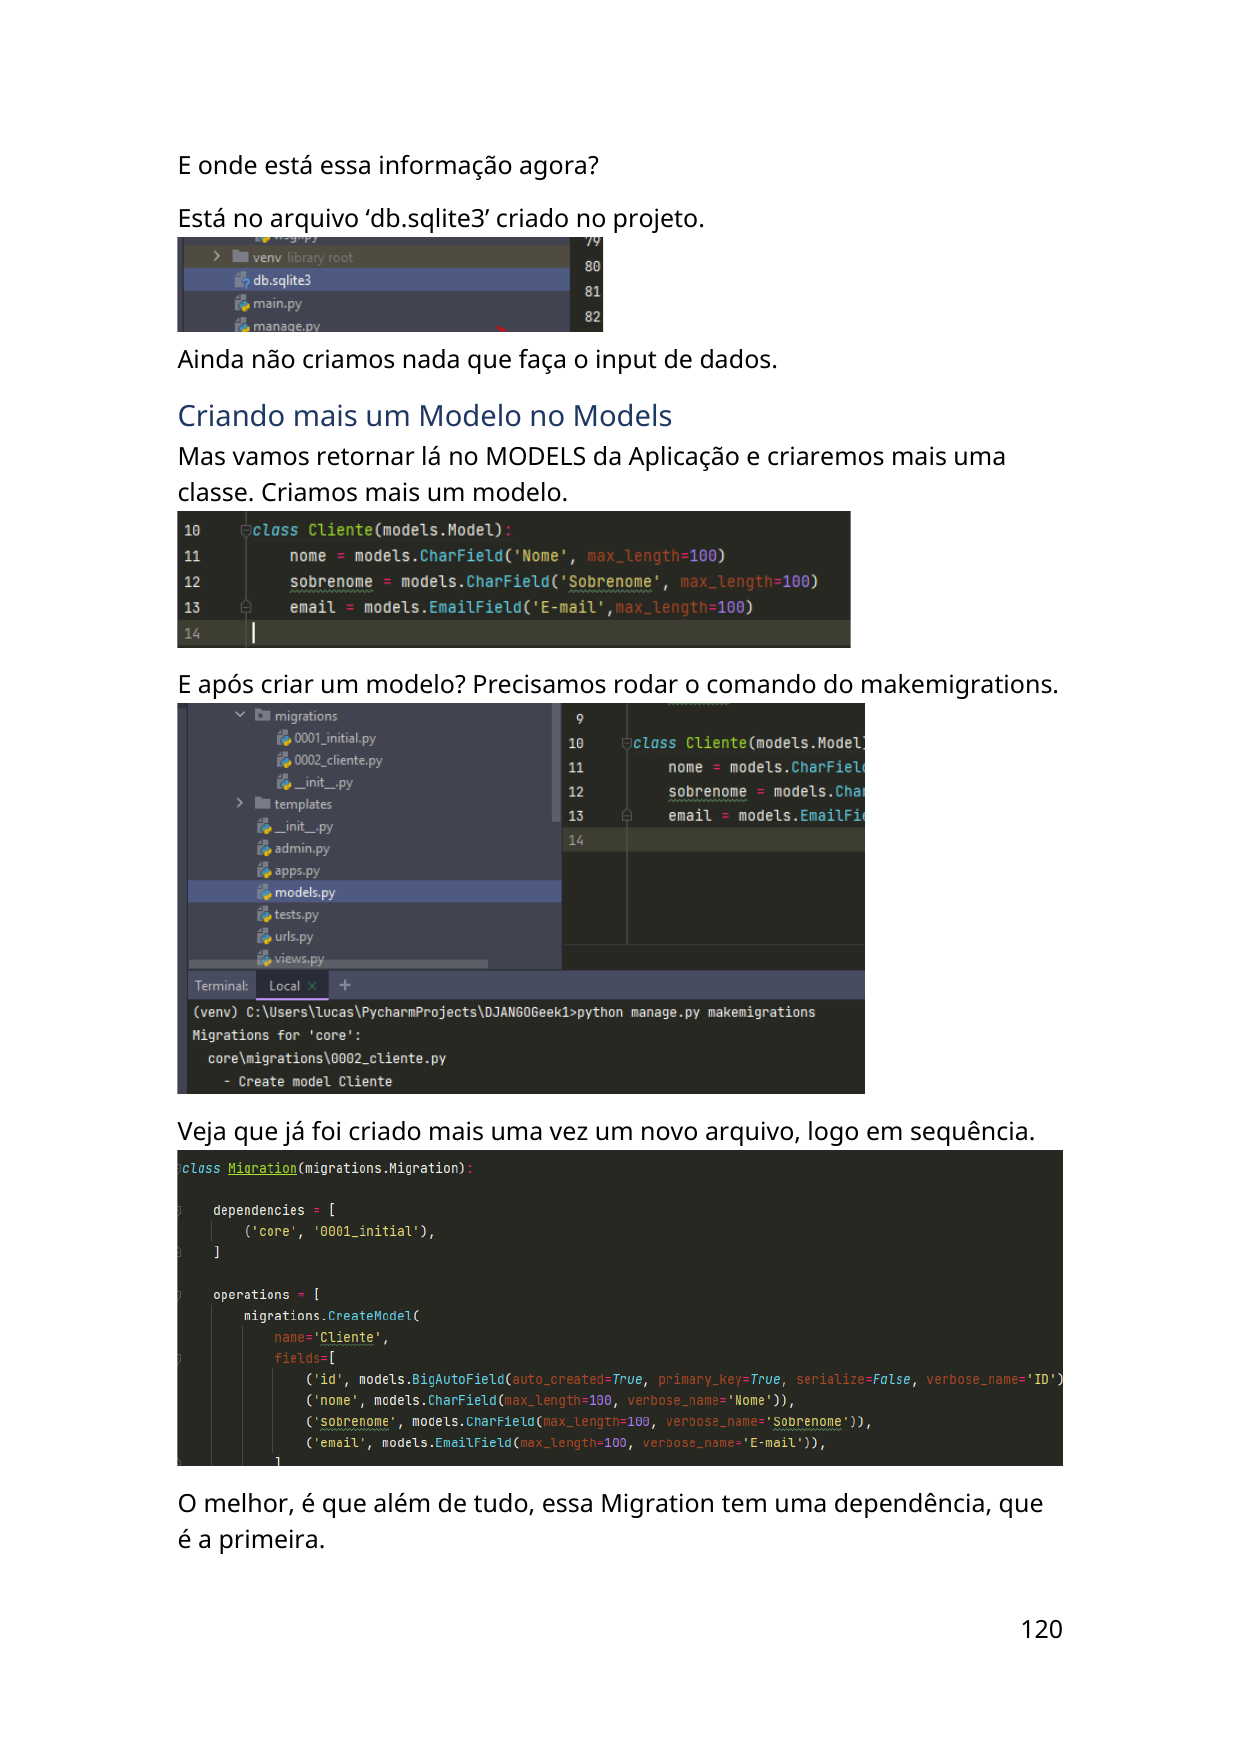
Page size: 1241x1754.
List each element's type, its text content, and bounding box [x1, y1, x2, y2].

subtitle Criando mais um Modelo no Models [177, 395, 1063, 435]
picture [177, 703, 865, 1094]
text O melhor, é que além de tudo, essa Migration tem uma dependência, que é a primeira. [177, 1485, 1063, 1556]
picture [177, 1150, 1063, 1466]
picture [177, 511, 851, 648]
text Veja que já foi criado mais uma vez um novo arquivo, logo em sequência. [177, 1113, 1063, 1150]
text E onde está essa informação agora? [177, 148, 1063, 182]
picture [177, 237, 604, 332]
